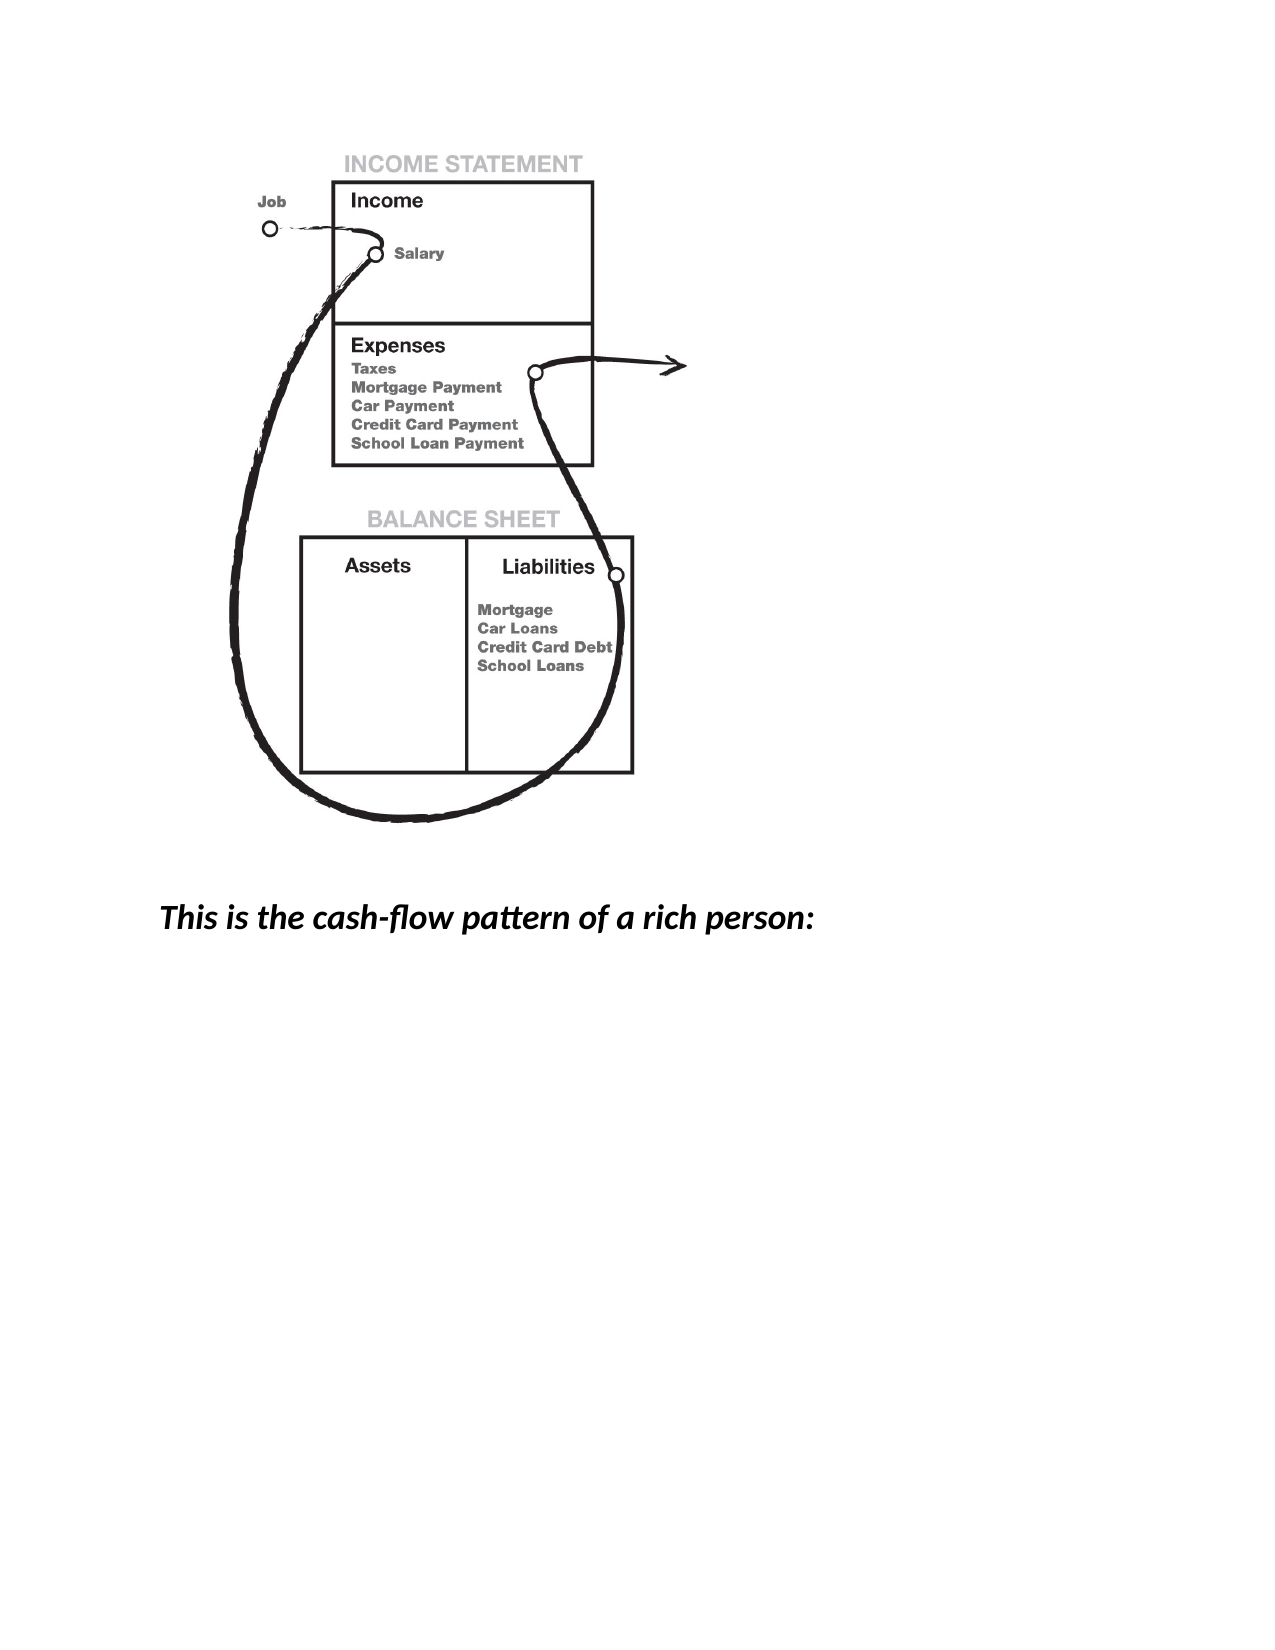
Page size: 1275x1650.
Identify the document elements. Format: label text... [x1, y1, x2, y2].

picture [223, 150, 693, 829]
text This is the cash-flow pattern of a rich person: [159, 895, 1115, 938]
